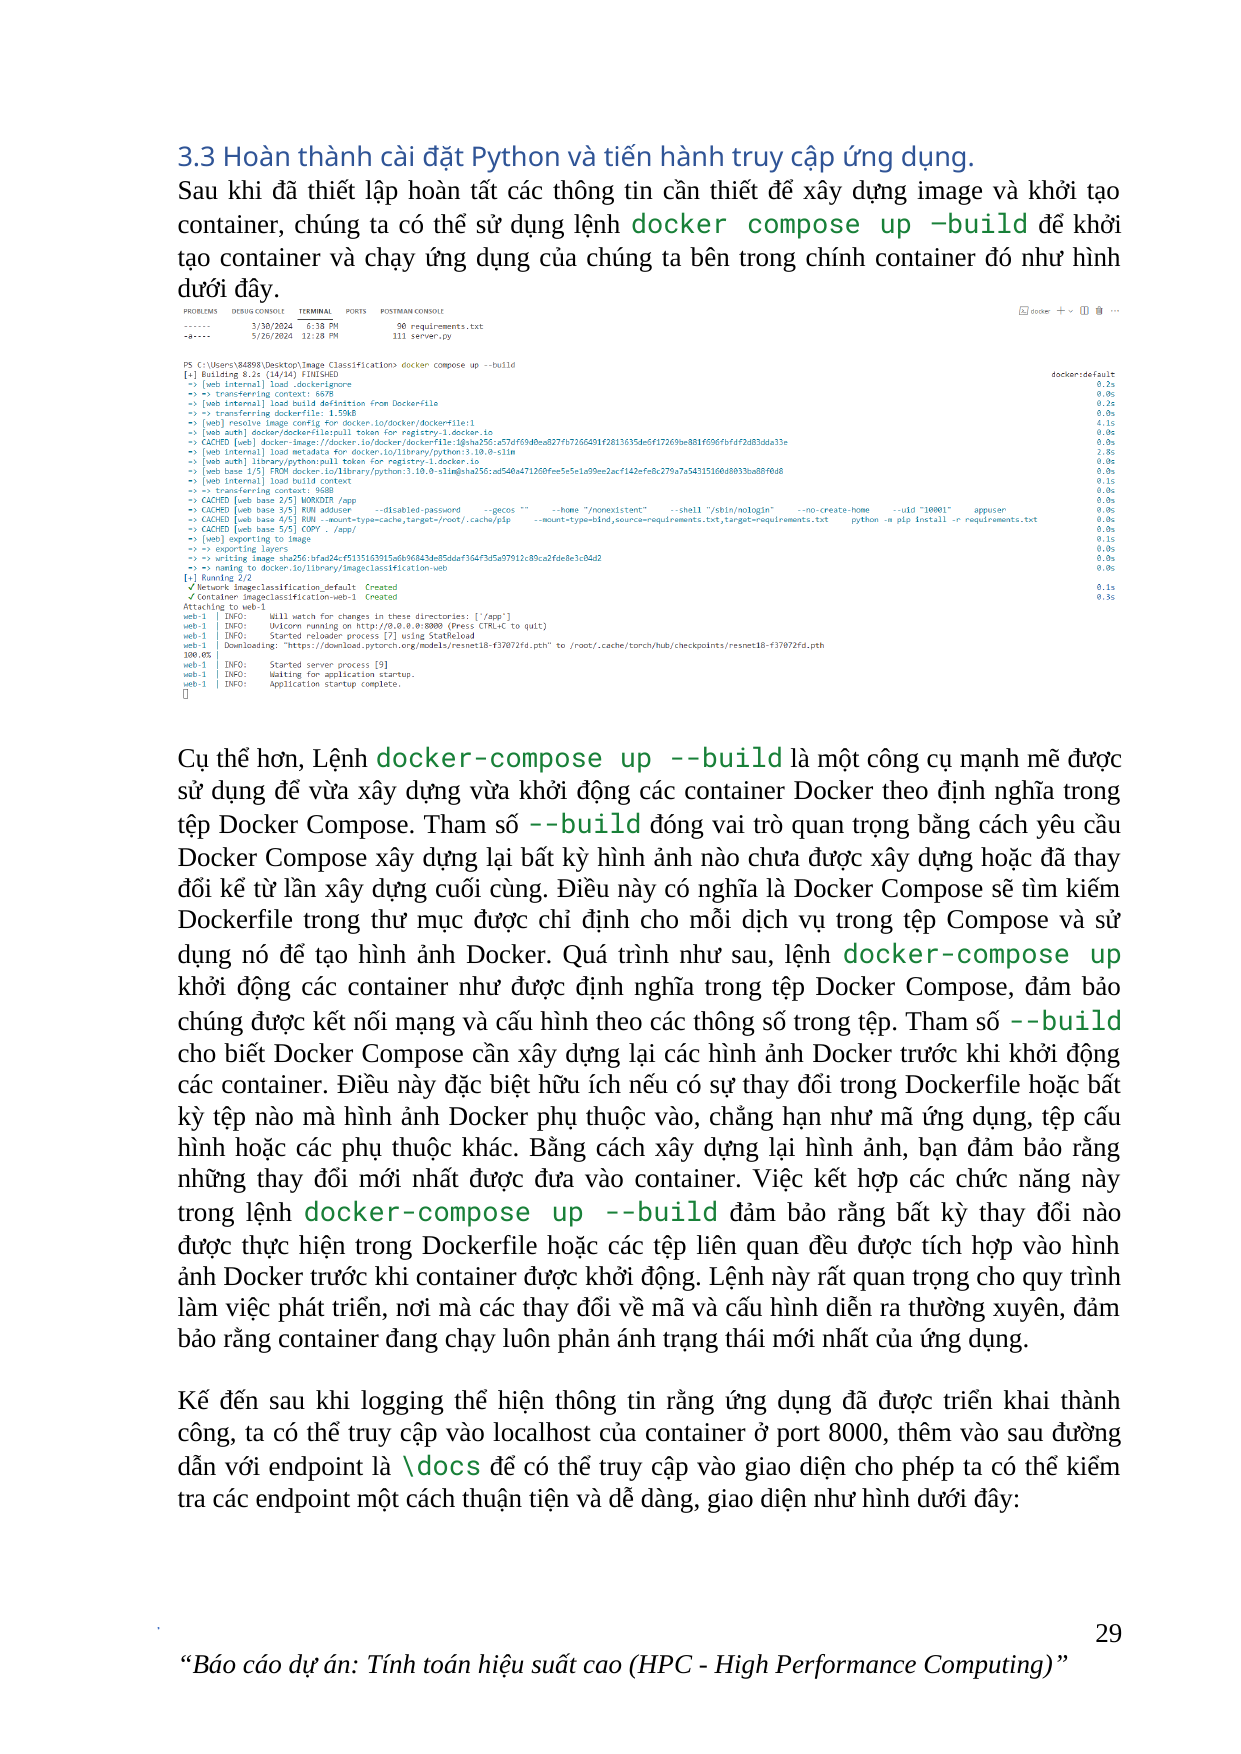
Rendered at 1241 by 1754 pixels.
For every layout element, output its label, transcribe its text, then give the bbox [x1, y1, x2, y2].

text Cụ thể hơn, Lệnh docker-compose up --build là một công cụ mạnh mẽ được sử dụng để vừa xây dựng vừa khởi động các container Docker theo định nghĩa trong tệp Docker Compose. Tham số --build đóng vai trò quan trọng bằng cách yêu cầu Docker Compose xây dựng lại bất kỳ hình ảnh nào chưa được xây dựng hoặc đã thay đổi kể từ lần xây dựng cuối cùng. Điều này có nghĩa là Docker Compose sẽ tìm kiếm Dockerfile trong thư mục được chỉ định cho mỗi dịch vụ trong tệp Compose và sử dụng nó để tạo hình ảnh Docker. Quá trình như sau, lệnh docker-compose up khởi động các container như được định nghĩa trong tệp Docker Compose, đảm bảo chúng được kết nối mạng và cấu hình theo các thông số trong tệp. Tham số --build cho biết Docker Compose cần xây dựng lại các hình ảnh Docker trước khi khởi động các container. Điều này đặc biệt hữu ích nếu có sự thay đổi trong Dockerfile hoặc bất kỳ tệp nào mà hình ảnh Docker phụ thuộc vào, chẳng hạn như mã ứng dụng, tệp cấu hình hoặc các phụ thuộc khác. Bằng cách xây dựng lại hình ảnh, bạn đảm bảo rằng những thay đổi mới nhất được đưa vào container. Việc kết hợp các chức năng này trong lệnh docker-compose up --build đảm bảo rằng bất kỳ thay đổi nào được thực hiện trong Dockerfile hoặc các tệp liên quan đều được tích hợp vào hình ảnh Docker trước khi container được khởi động. Lệnh này rất quan trọng cho quy trình làm việc phát triển, nơi mà các thay đổi về mã và cấu hình diễn ra thường xuyên, đảm bảo rằng container đang chạy luôn phản ánh trạng thái mới nhất của ứng dụng. [177, 739, 1122, 1353]
picture [177, 303, 1122, 708]
text Sau khi đã thiết lập hoàn tất các thông tin cần thiết để xây dựng image và khởi tạo container, chúng ta có thể sử dụng lệnh docker compose up –build để khởi tạo container và chạy ứng dụng của chúng ta bên trong chính container đó như hình dưới đây. [177, 174, 1122, 303]
text Kế đến sau khi logging thể hiện thông tin rằng ứng dụng đã được triển khai thành công, ta có thể truy cập vào localhost của container ở port 8000, thêm vào sau đường dẫn với endpoint là \docs để có thể truy cập vào giao diện cho phép ta có thể kiểm tra các endpoint một cách thuận tiện và dễ dàng, giao diện như hình dưới đây: [177, 1384, 1122, 1514]
subtitle 3.3 Hoàn thành cài đặt Python và tiến hành truy cập ứng dụng. [177, 137, 1122, 174]
